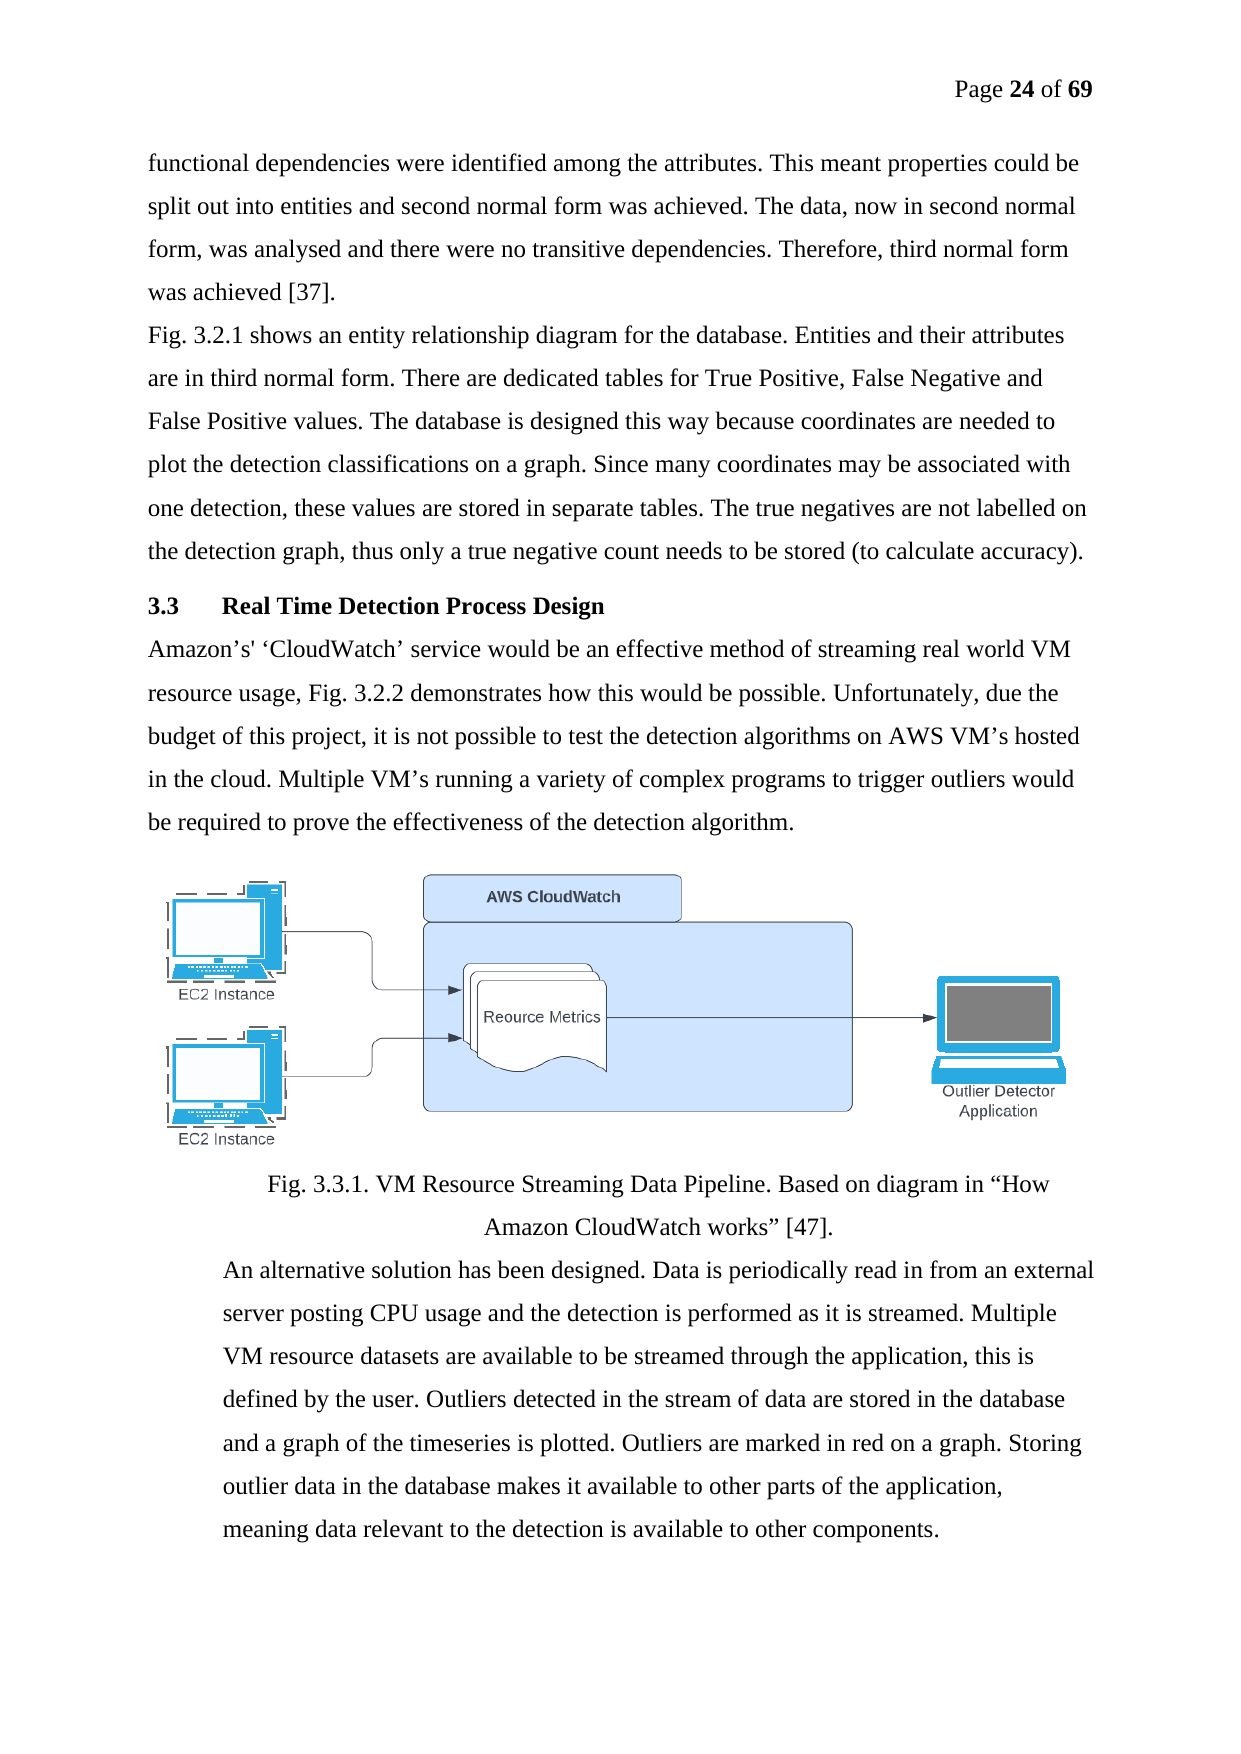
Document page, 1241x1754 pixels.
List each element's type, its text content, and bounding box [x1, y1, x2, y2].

text An alternative solution has been designed. Data is periodically read in from an external server posting CPU usage and the detection is performed as it is streamed. Multiple VM resource datasets are available to be streamed through the application, this is defined by the user. Outliers detected in the stream of data are stored in the database and a graph of the timeseries is plotted. Outliers are marked in red on a graph. Storing outlier data in the database makes it available to other parts of the application, meaning data relevant to the detection is available to other components. [223, 1255, 1094, 1543]
text Amazon’s' ‘CloudWatch’ service would be an effective method of streaming real world VM resource usage, Fig. 3.2.2 demonstrates how this would be possible. Unfortunately, due the budget of this project, it is not possible to test the detection algorithms on AWS VM’s hosted in the cloud. Multiple VM’s running a variety of complex programs to trigger outliers would be required to prove the effectiveness of the detection algorithm. [148, 634, 1092, 836]
text Fig. 3.2.1 shows an entity relationship diagram for the database. Entities and their attributes are in third normal form. There are dedicated tables for True Positive, False Negative and False Positive values. The database is designed this way because coordinates are needed to plot the detection classifications on a graph. Since many coordinates may be associated with one detection, these values are stored in separate tables. The true negatives are not labelled on the detection graph, thus only a true negative count needs to be stored (to calculate accuracy). [148, 320, 1092, 564]
text Fig. 3.3.1. VM Resource Streaming Data Pipeline. Based on diagram in “How Amazon CloudWatch works” [47]. [223, 1169, 1094, 1241]
text Real Time Detection Process Design [148, 591, 1092, 620]
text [148, 148, 1092, 306]
picture [147, 850, 1087, 1155]
